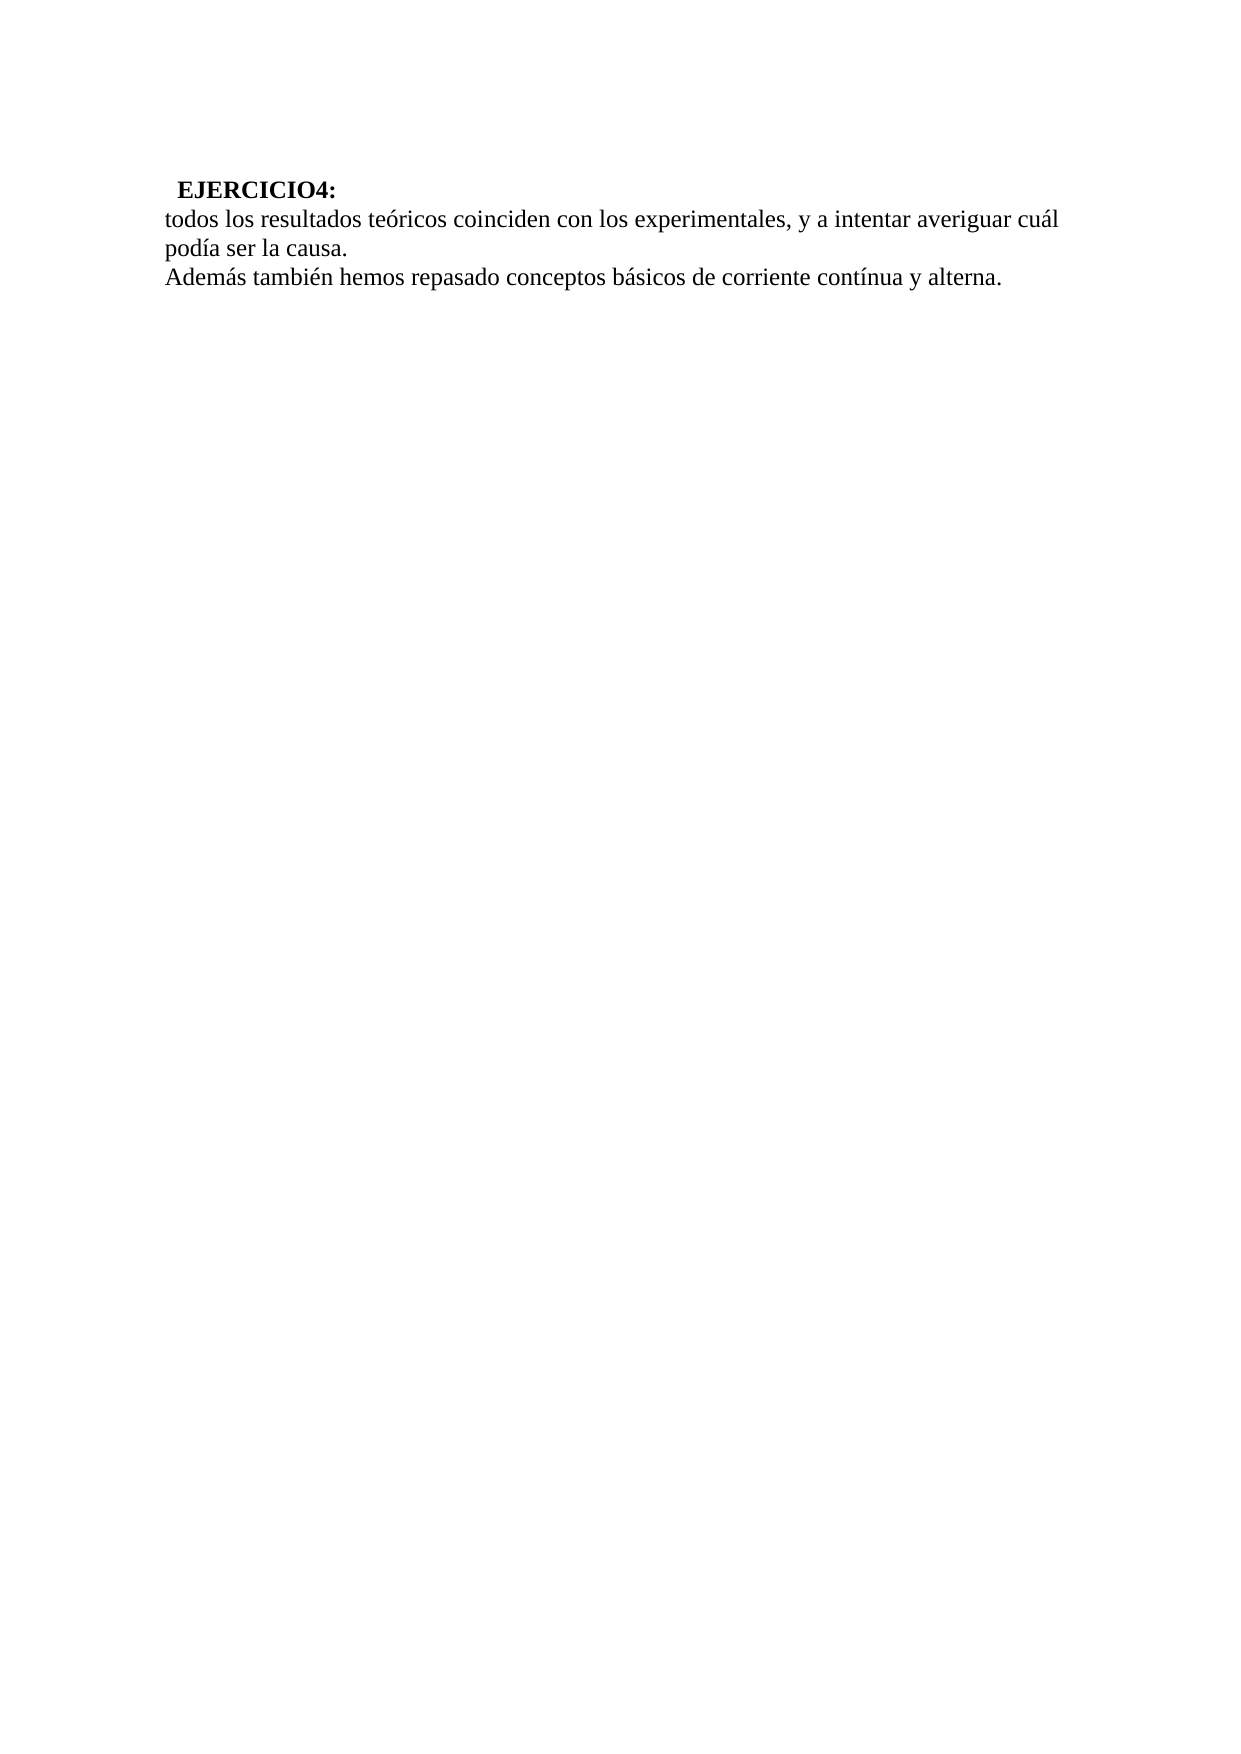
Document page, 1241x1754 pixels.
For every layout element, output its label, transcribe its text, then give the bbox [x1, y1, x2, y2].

text Además también hemos repasado conceptos básicos de corriente contínua y alterna. [164, 262, 1073, 290]
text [164, 204, 1073, 262]
